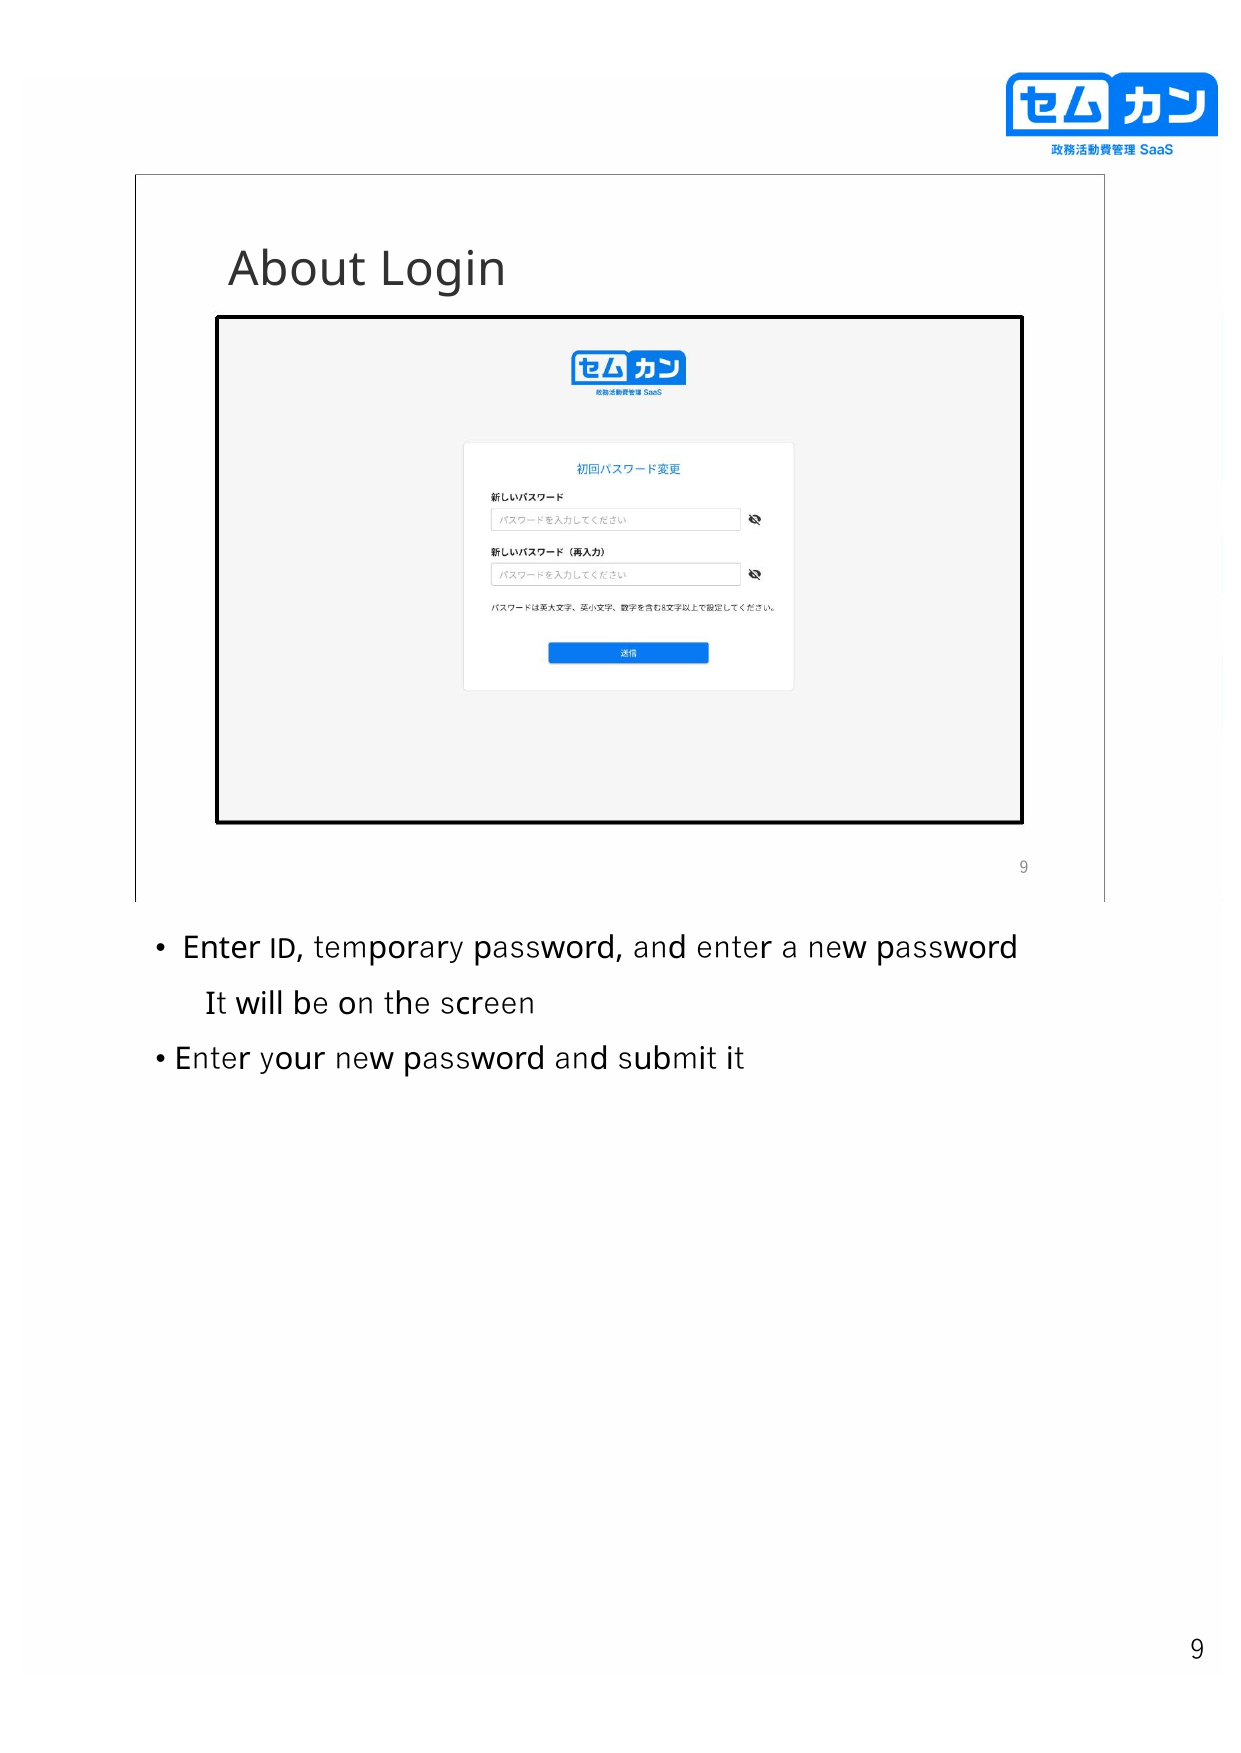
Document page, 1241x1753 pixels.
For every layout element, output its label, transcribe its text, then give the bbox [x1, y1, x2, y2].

text About Login [228, 243, 640, 296]
text 9 [1189, 1636, 1230, 1666]
text • Enter your new password and submit it [155, 1042, 791, 1077]
text • Enter ID, temporary password, and enter a new password [155, 928, 1099, 966]
text 9 [1019, 858, 1053, 877]
picture [16, 70, 1223, 1678]
text It will be on the screen [205, 987, 1099, 1021]
